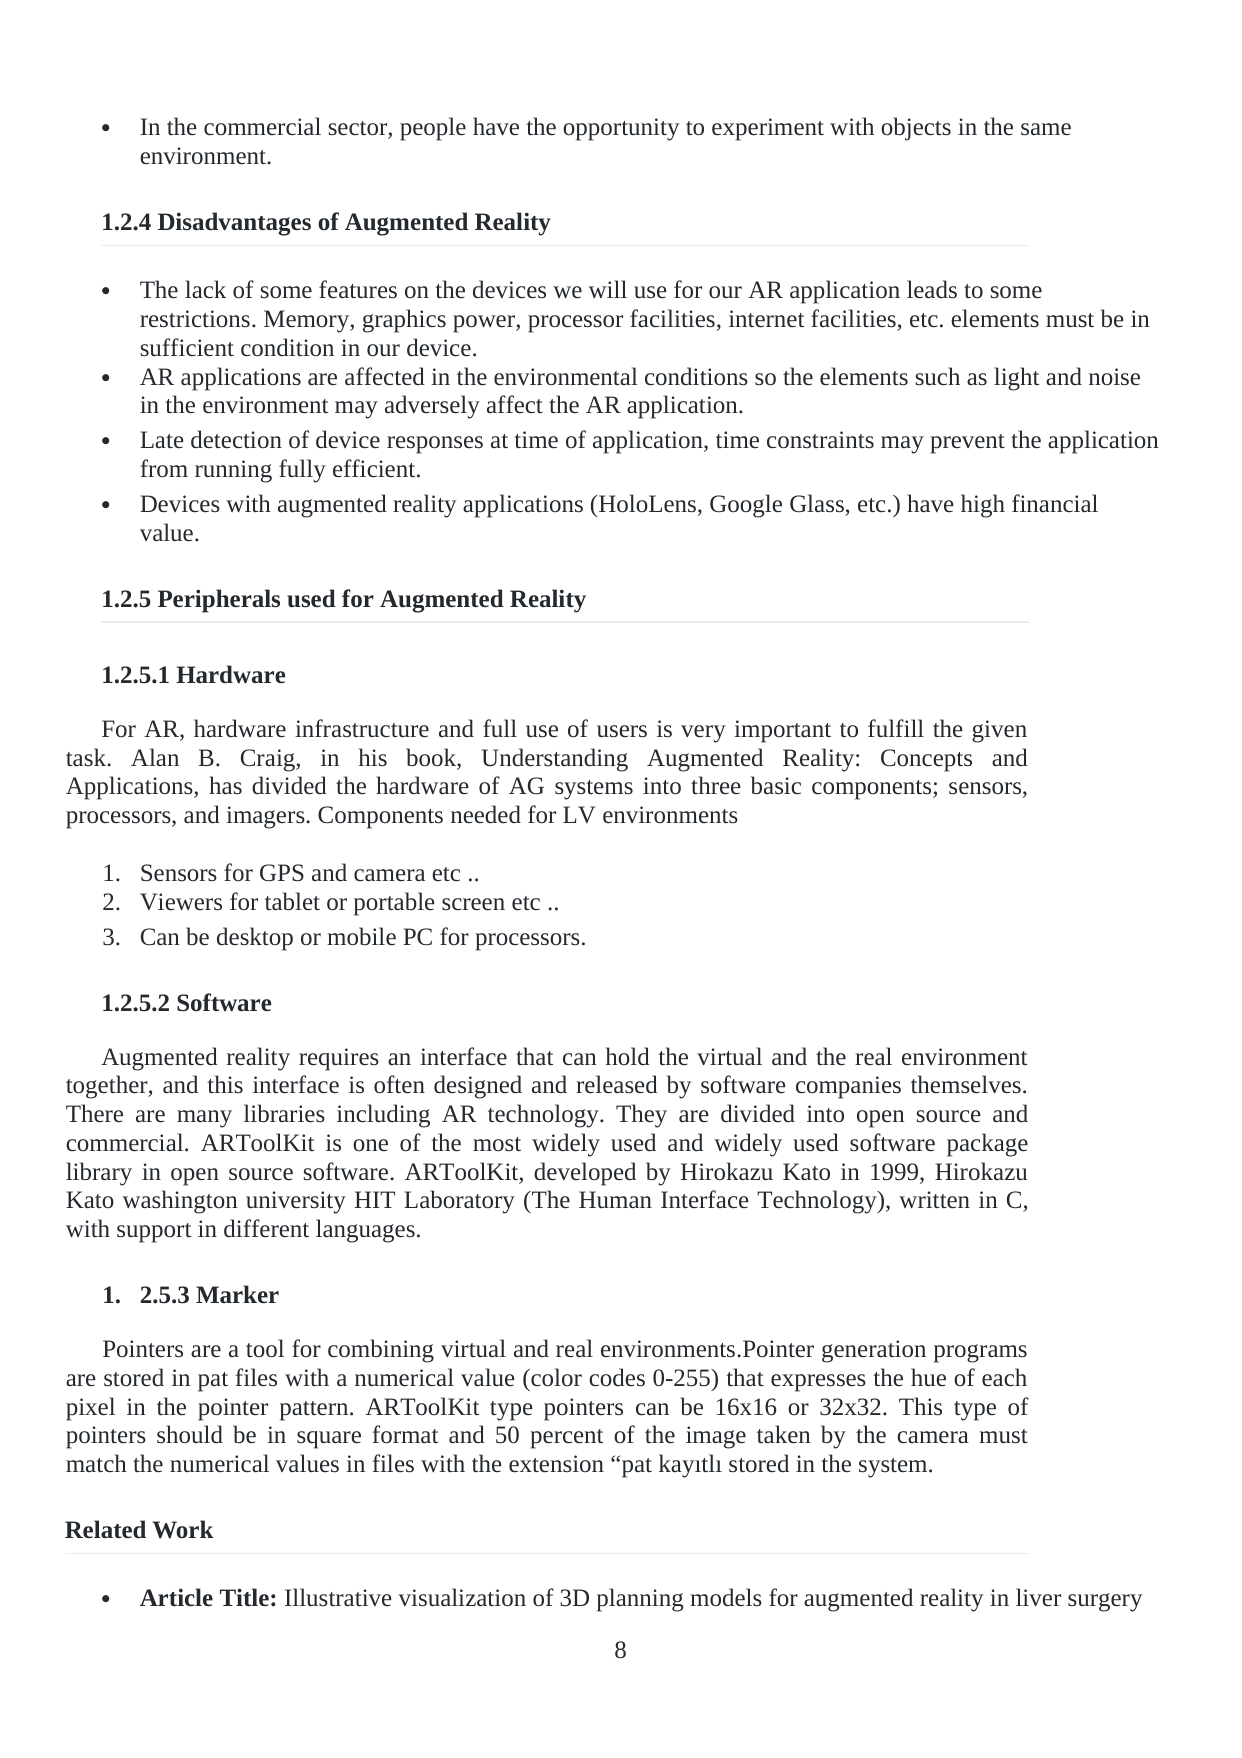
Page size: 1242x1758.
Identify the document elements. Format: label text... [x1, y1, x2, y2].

text Related Work [64, 1516, 1029, 1554]
list The lack of some features on the devices we will use for our AR application leads to some restrictions. Memory, graphics power, processor facilities, internet facilities, etc. elements must be in sufficient condition in our device. [102, 275, 1164, 362]
text For AR, hardware infrastructure and full use of users is very important to fulfill the given task. Alan B. Craig, in his book, Understanding Augmented Reality: Concepts and Applications, has divided the hardware of AG systems into three basic components; sensors, processors, and imagers. Components needed for LV environments [66, 714, 1029, 829]
list 2.5.3 Marker [102, 1281, 1029, 1309]
text 1.2.5 Peripherals used for Augmented Reality [101, 584, 1029, 621]
list In the commercial sector, people have the opportunity to experiment with objects in the same environment. [102, 112, 1164, 170]
list Article Title: Illustrative visualization of 3D planning models for augmented reality in liver surgery [102, 1583, 1164, 1612]
text 1.2.4 Disadvantages of Augmented Reality [101, 207, 1029, 245]
list Viewers for tablet or portable screen etc .. [102, 887, 1164, 916]
list Late detection of device responses at time of application, time constraints may prevent the application from running fully efficient. [102, 425, 1164, 483]
list AR applications are affected in the environmental conditions so the elements such as light and noise in the environment may adversely affect the AR application. [102, 362, 1164, 419]
text Augmented reality requires an interface that can hold the virtual and the real environment together, and this interface is often designed and released by software companies themselves. There are many libraries including AR technology. They are divided into open source and commercial. ARToolKit is one of the most widely used and widely used software package library in open source software. ARToolKit, developed by Hirokazu Kato in 1999, Hirokazu Kato washington university HIT Laboratory (The Human Interface Technology), written in C, with support in different languages. [66, 1042, 1029, 1243]
list Can be desktop or mobile PC for processors. [102, 922, 1164, 951]
text Pointers are a tool for combining virtual and real environments.Pointer generation programs are stored in pat files with a numerical value (color codes 0-255) that expresses the hue of each pixel in the pointer pattern. ARToolKit type pointers can be 16x16 or 32x32. This type of pointers should be in square format and 50 percent of the image taken by the camera must match the numerical values in files with the extension “pat kayıtlı stored in the system. [66, 1334, 1029, 1478]
list Sensors for GPS and camera etc .. [102, 858, 1164, 887]
text 1.2.5.2 Software [101, 988, 1029, 1017]
list Devices with augmented reality applications (HoloLens, Google Glass, etc.) have high financial value. [102, 489, 1164, 547]
text 1.2.5.1 Hardware [101, 660, 1029, 689]
